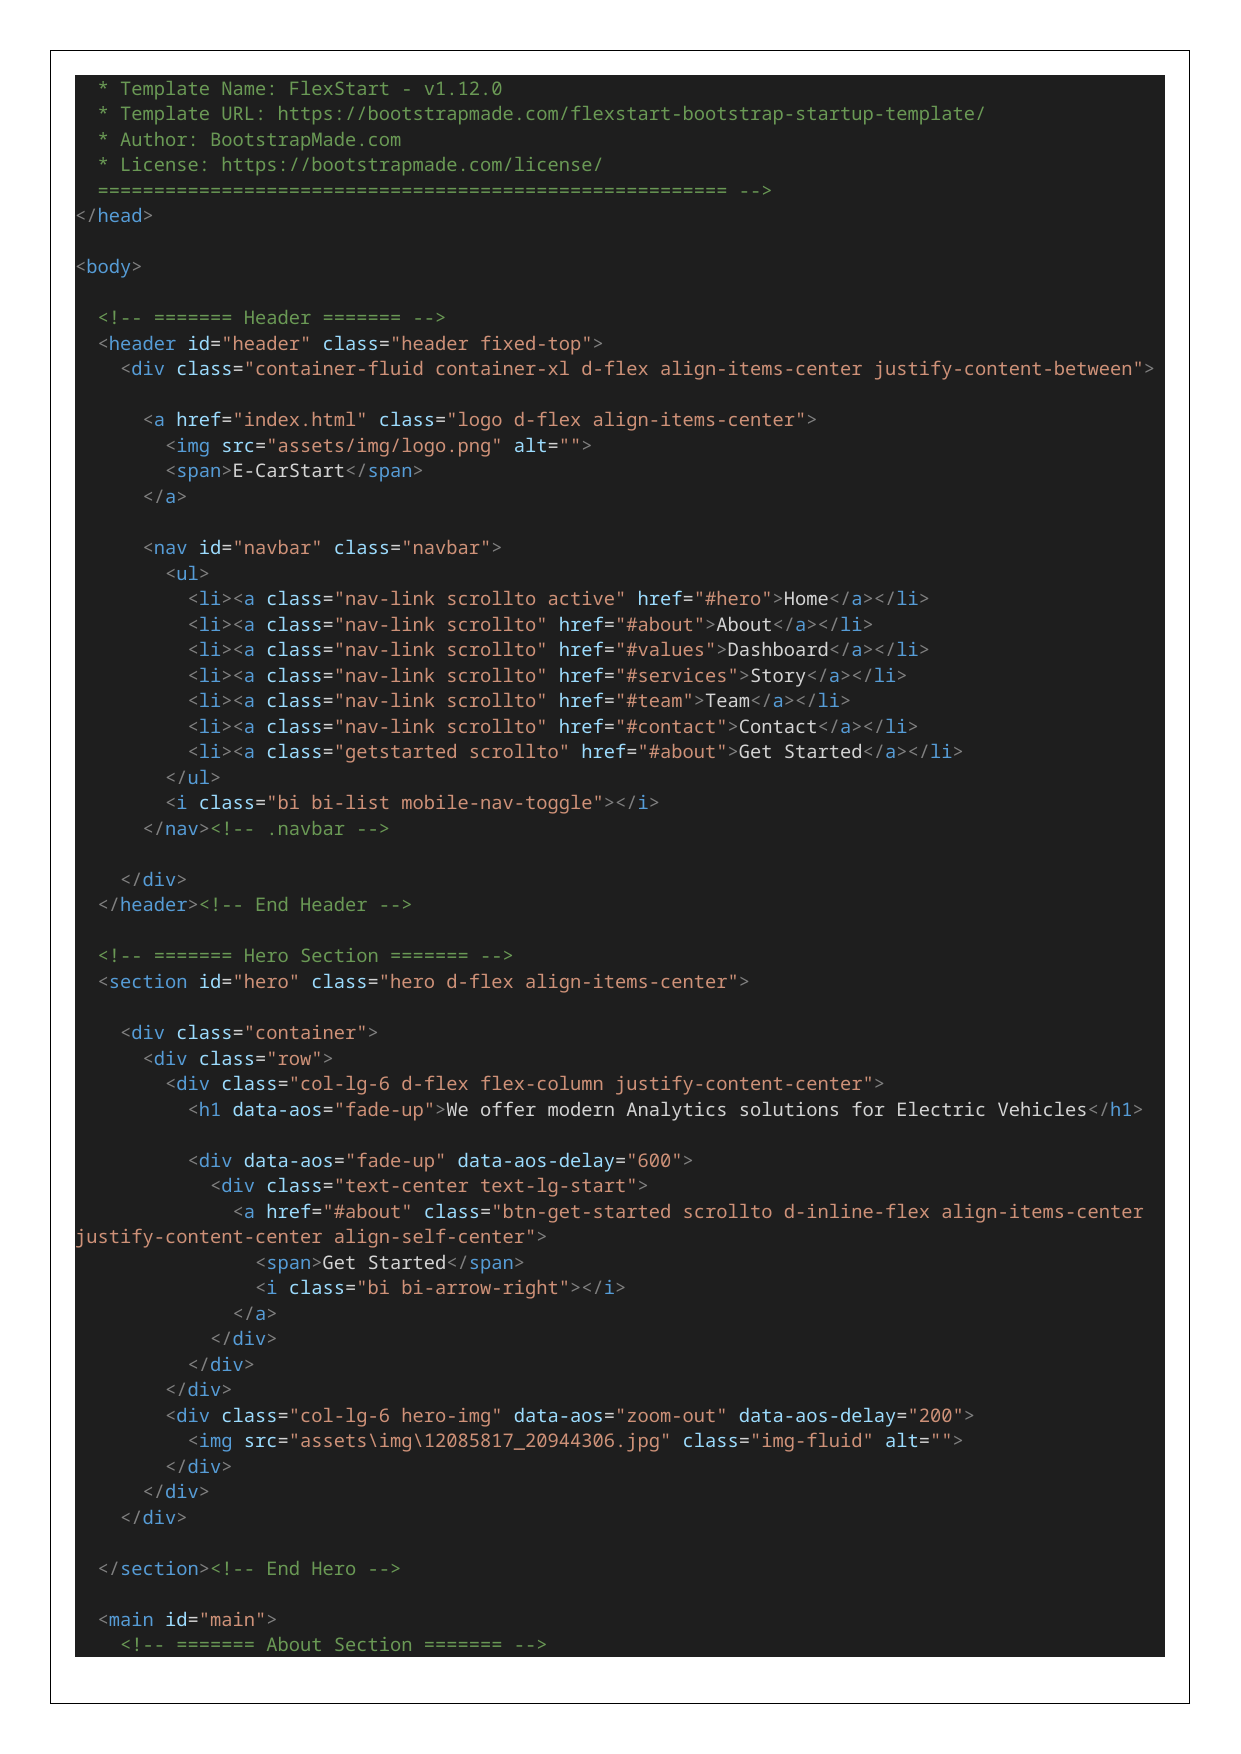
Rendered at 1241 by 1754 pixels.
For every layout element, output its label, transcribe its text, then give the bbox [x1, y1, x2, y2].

text * Template URL: https://bootstrapmade.com/flexstart-bootstrap-startup-template/ [75, 101, 1165, 126]
text </div> [75, 1453, 1165, 1479]
text <li><a class="nav-link scrollto" href="#contact">Contact</a></li> [75, 713, 1165, 738]
text <li><a class="nav-link scrollto" href="#about">About</a></li> [75, 611, 1165, 636]
text </a> [75, 1300, 1165, 1326]
text <div class="row"> [75, 1045, 1165, 1070]
text <li><a class="nav-link scrollto" href="#values">Dashboard</a></li> [75, 636, 1165, 662]
text <ul> [75, 560, 1165, 585]
text <span>Get Started</span> [75, 1249, 1165, 1274]
text ======================================================== --> [75, 177, 1165, 203]
text <div class="col-lg-6 hero-img" data-aos="zoom-out" data-aos-delay="200"> [75, 1402, 1165, 1428]
text </div> [75, 1351, 1165, 1377]
text <section id="hero" class="hero d-flex align-items-center"> [75, 968, 1165, 994]
text <i class="bi bi-list mobile-nav-toggle"></i> [75, 789, 1165, 815]
text * Template Name: FlexStart - v1.12.0 [75, 75, 1165, 101]
text </div> [75, 1326, 1165, 1351]
text <li><a class="nav-link scrollto" href="#team">Team</a></li> [75, 687, 1165, 713]
text <header id="header" class="header fixed-top"> [75, 330, 1165, 356]
text <i class="bi bi-arrow-right"></i> [75, 1274, 1165, 1300]
text <div class="container"> [75, 1019, 1165, 1045]
text <li><a class="nav-link scrollto active" href="#hero">Home</a></li> [75, 585, 1165, 611]
text </a> [75, 483, 1165, 509]
text </div> [75, 1504, 1165, 1530]
text </div> [75, 1377, 1165, 1402]
text <h1 data-aos="fade-up">We offer modern Analytics solutions for Electric Vehicles</h1> [75, 1096, 1165, 1121]
text <!-- ======= About Section ======= --> [75, 1632, 1165, 1657]
text </section><!-- End Hero --> [75, 1555, 1165, 1581]
text <div class="container-fluid container-xl d-flex align-items-center justify-content-between"> [75, 356, 1165, 381]
text </header><!-- End Header --> [75, 892, 1165, 917]
text <a href="index.html" class="logo d-flex align-items-center"> [75, 407, 1165, 432]
text </ul> [75, 764, 1165, 789]
text <div class="text-center text-lg-start"> [75, 1172, 1165, 1198]
text <div data-aos="fade-up" data-aos-delay="600"> [75, 1147, 1165, 1172]
text <main id="main"> [75, 1606, 1165, 1632]
text <li><a class="getstarted scrollto" href="#about">Get Started</a></li> [75, 738, 1165, 764]
text <img src="assets/img/logo.png" alt=""> [75, 432, 1165, 458]
text <nav id="navbar" class="navbar"> [75, 534, 1165, 560]
text * Author: BootstrapMade.com [75, 126, 1165, 152]
text <span>E-CarStart</span> [75, 458, 1165, 483]
text <a href="#about" class="btn-get-started scrollto d-inline-flex align-items-center justify-content-center align-self-center"> [75, 1198, 1165, 1249]
text </nav><!-- .navbar --> [75, 815, 1165, 841]
text <img src="assets\img\12085817_20944306.jpg" class="img-fluid" alt=""> [75, 1428, 1165, 1453]
text </div> [75, 866, 1165, 892]
text <!-- ======= Hero Section ======= --> [75, 943, 1165, 968]
text <!-- ======= Header ======= --> [75, 305, 1165, 330]
text <div class="col-lg-6 d-flex flex-column justify-content-center"> [75, 1070, 1165, 1096]
text </head> [75, 203, 1165, 228]
text * License: https://bootstrapmade.com/license/ [75, 152, 1165, 177]
text <li><a class="nav-link scrollto" href="#services">Story</a></li> [75, 662, 1165, 687]
text </div> [75, 1479, 1165, 1504]
text <body> [75, 254, 1165, 279]
